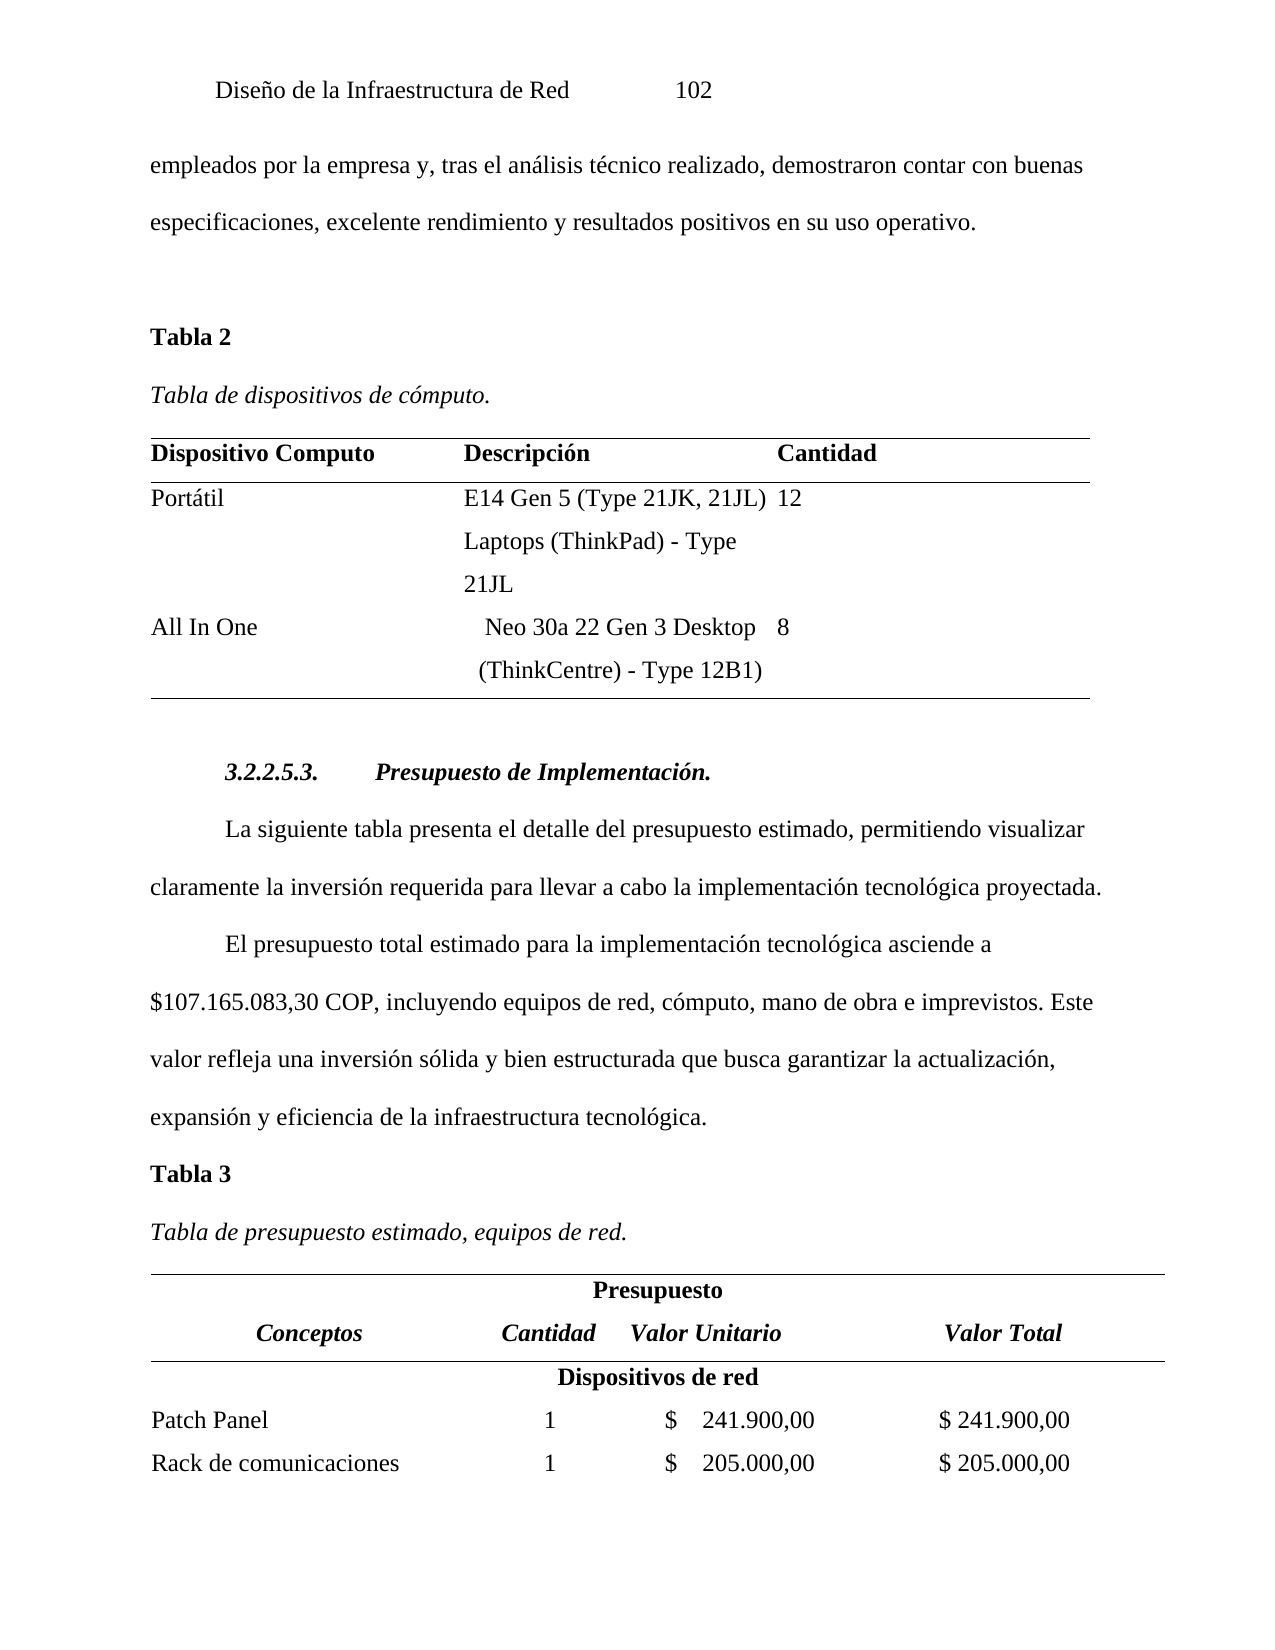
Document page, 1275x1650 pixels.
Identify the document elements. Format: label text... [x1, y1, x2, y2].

table_cell E14 Gen 5 (Type 21JK, 21JL) Laptops (ThinkPad) - Type 21JL [464, 483, 777, 612]
table_cell Cantidad [470, 1318, 629, 1361]
table_header Descripción [464, 439, 777, 482]
table_cell Rack de comunicaciones [151, 1448, 470, 1491]
table_cell Conceptos [151, 1318, 470, 1361]
table_cell Valor Unitario [630, 1318, 843, 1361]
text Tabla de dispositivos de cómputo. [150, 380, 1125, 409]
text Tabla 3 [150, 1159, 1125, 1188]
table_cell 12 [777, 483, 1090, 612]
table_cell 1 [470, 1448, 629, 1491]
table_cell Neo 30a 22 Gen 3 Desktop (ThinkCentre) - Type 12B1) [464, 612, 777, 698]
text Tabla 2 [150, 322, 1125, 351]
text La siguiente tabla presenta el detalle del presupuesto estimado, permitiendo visualizar claramente la inversión requerida para llevar a cabo la implementación tecnológica proyectada. [150, 814, 1125, 900]
table_cell 1 [470, 1405, 629, 1448]
subtitle Presupuesto de Implementación. [150, 757, 1125, 785]
table_header Cantidad [777, 439, 1090, 482]
table_cell All In One [151, 612, 464, 698]
table_cell 8 [777, 612, 1090, 698]
table_cell Portátil [151, 483, 464, 612]
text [150, 150, 1125, 236]
table_header Dispositivo Computo [151, 439, 464, 482]
table_cell $ 241.900,00 [630, 1405, 843, 1448]
text El presupuesto total estimado para la implementación tecnológica asciende a $107.165.083,30 COP, incluyendo equipos de red, cómputo, mano de obra e imprevistos. Este valor refleja una inversión sólida y bien estructurada que busca garantizar la actualización, expansión y eficiencia de la infraestructura tecnológica. [150, 929, 1125, 1130]
table_cell Dispositivos de red [151, 1362, 1165, 1405]
text Tabla de presupuesto estimado, equipos de red. [150, 1217, 1125, 1245]
table_cell $ 205.000,00 [630, 1448, 843, 1491]
table_cell Patch Panel [151, 1405, 470, 1448]
table_cell Valor Total [843, 1318, 1165, 1361]
table_cell $ 241.900,00 [843, 1405, 1165, 1448]
table_header Presupuesto [151, 1275, 1165, 1318]
table_cell $ 205.000,00 [843, 1448, 1165, 1491]
